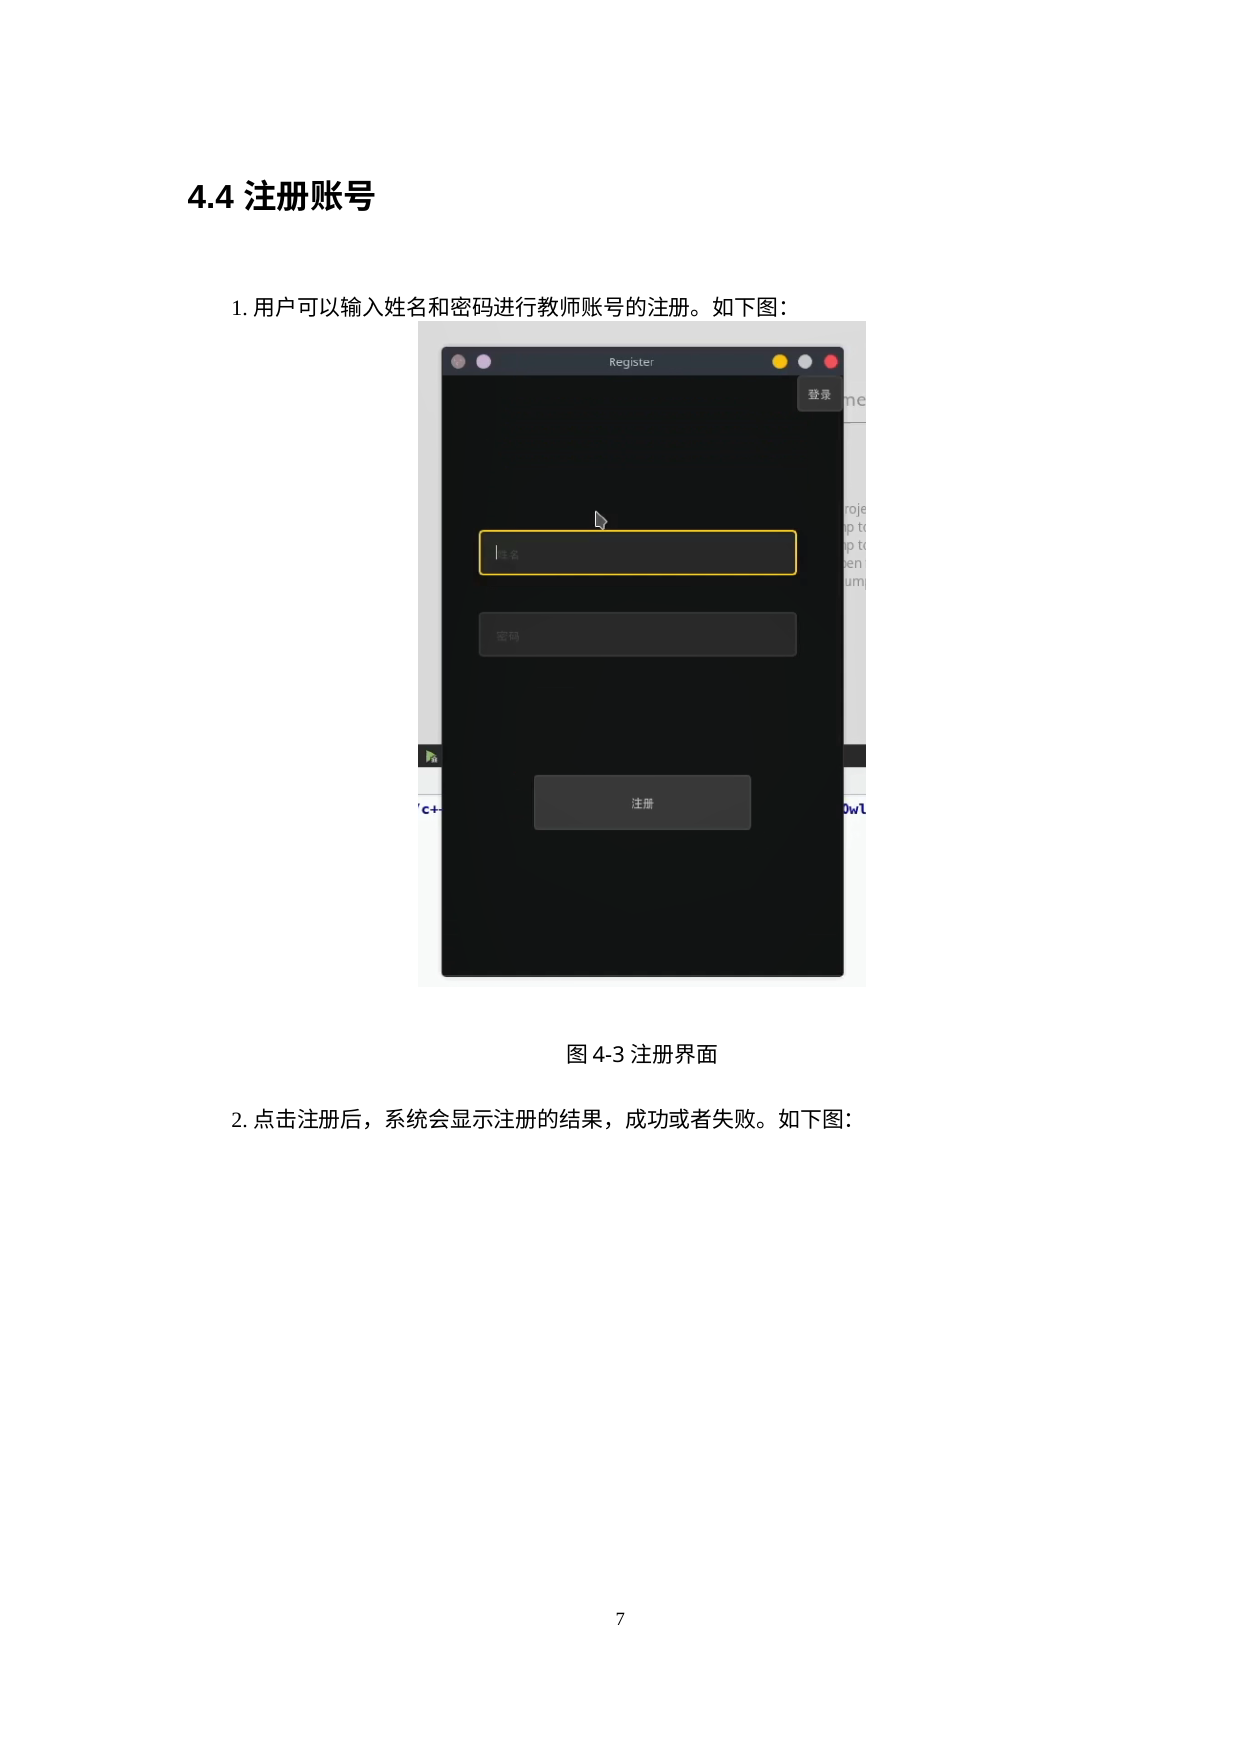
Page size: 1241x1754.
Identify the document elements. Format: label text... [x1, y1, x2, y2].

text 2. 点击注册后，系统会显示注册的结果，成功或者失败。如下图： [187, 1102, 1053, 1134]
text 图4-3 注册界面 [187, 1037, 1053, 1069]
picture [418, 321, 866, 987]
text 1. 用户可以输入姓名和密码进行教师账号的注册。如下图： [187, 289, 1053, 322]
subtitle 4.4 注册账号 [187, 162, 1053, 227]
